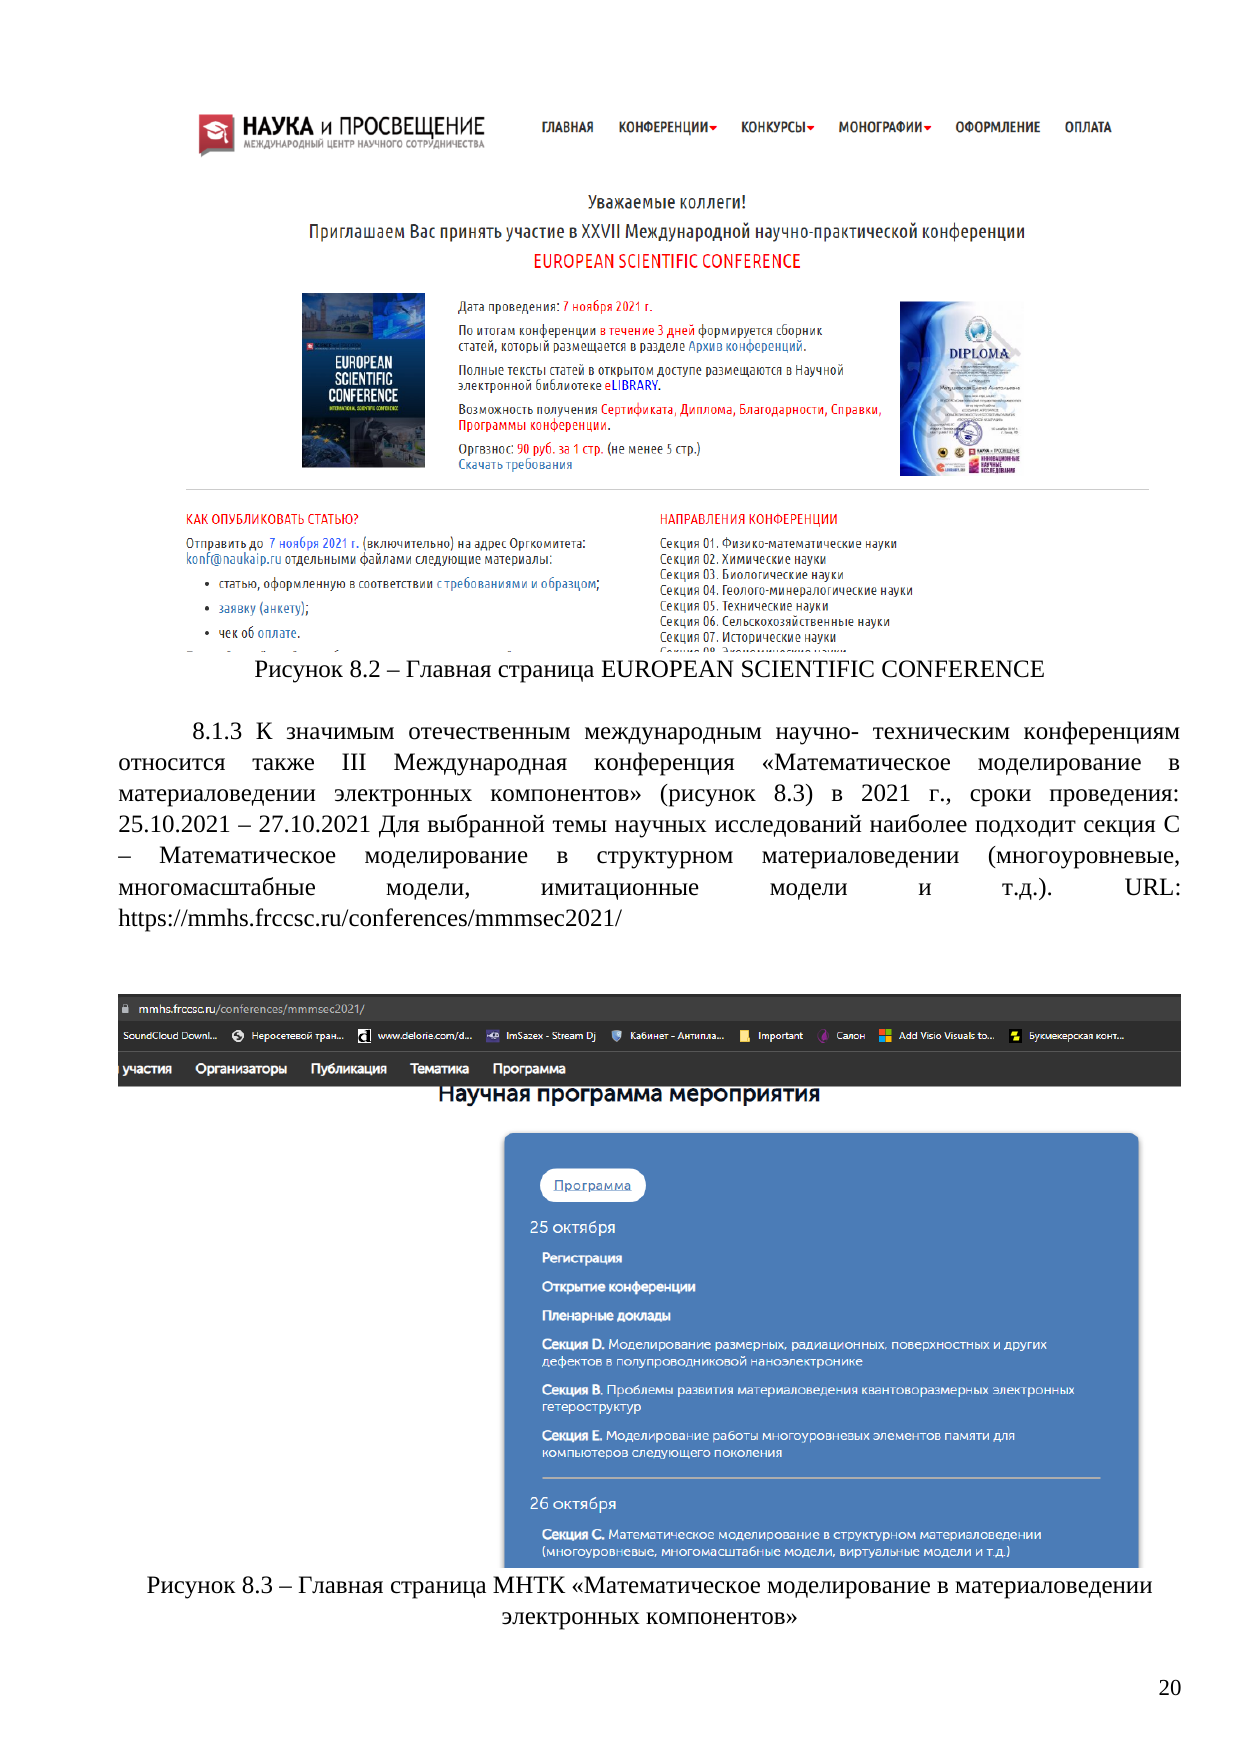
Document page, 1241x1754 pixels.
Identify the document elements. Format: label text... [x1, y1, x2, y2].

picture [118, 89, 1182, 652]
text Рисунок 8.2 – Главная страница EUROPEAN SCIENTIFIC CONFERENCE [118, 654, 1181, 683]
text 8.1.3 К значимым отечественным международным научно- техническим конференциям относится также III Международная конференция «Математическое моделирование в материаловедении электронных компонентов» (рисунок 8.3) в 2021 г., сроки проведения: 25.10.2021 – 27.10.2021 Для выбранной темы научных исследований наиболее подходит секция С – Математическое моделирование в структурном материаловедении (многоуровневые, многомасштабные модели, имитационные модели и т.д.). URL: https://mmhs.frccsc.ru/conferences/mmmsec2021/ [118, 716, 1181, 931]
text Рисунок 8.3 – Главная страница МНТК «Математическое моделирование в материаловедении электронных компонентов» [118, 1570, 1181, 1629]
picture [118, 994, 1181, 1568]
